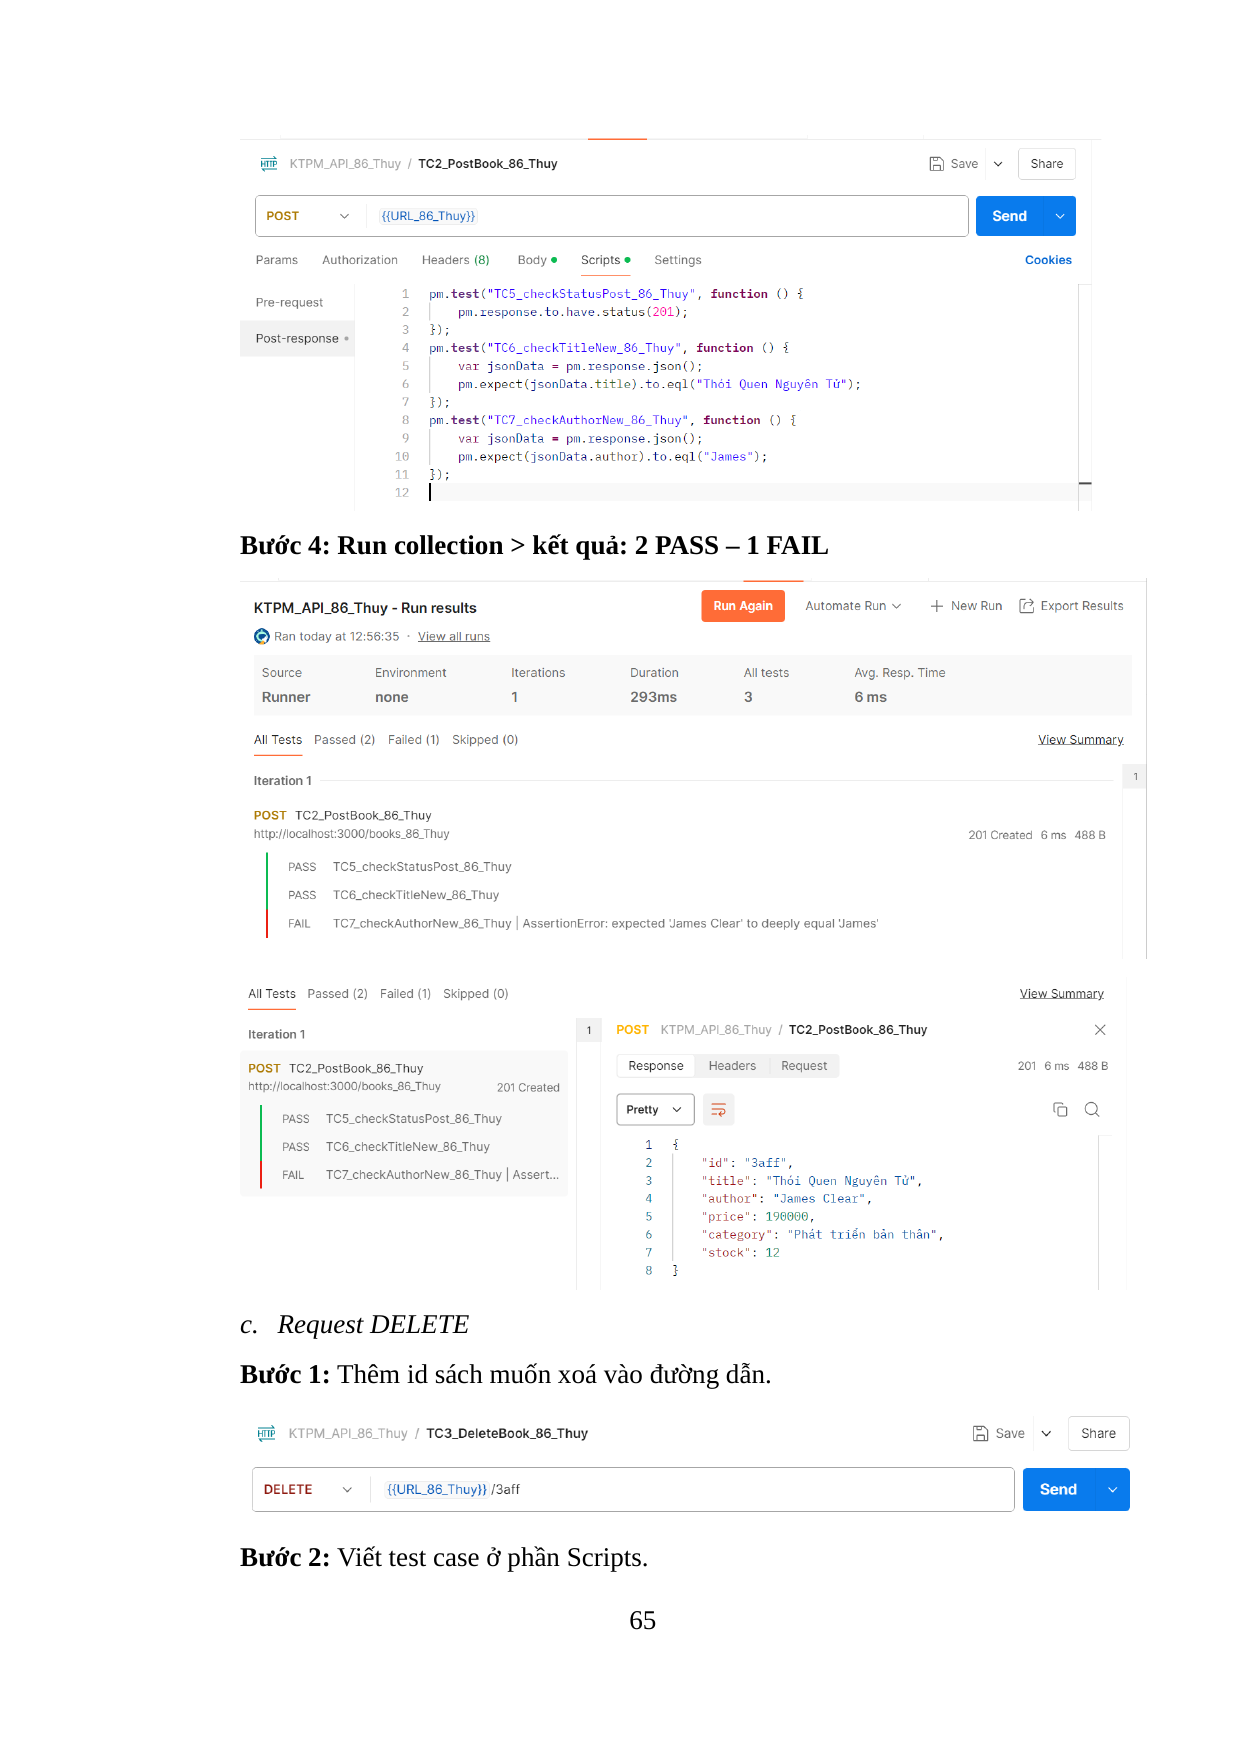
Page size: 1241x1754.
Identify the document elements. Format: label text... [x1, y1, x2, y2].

subtitle Request DELETE [240, 1308, 1120, 1340]
picture [240, 977, 1127, 1290]
picture [240, 1408, 1133, 1523]
picture [240, 135, 1102, 511]
picture [240, 578, 1147, 959]
text Bước 1: Thêm id sách muốn xoá vào đường dẫn. [240, 1358, 1120, 1389]
text Bước 2: Viết test case ở phần Scripts. [240, 1541, 1120, 1572]
text Bước 4: Run collection > kết quả: 2 PASS – 1 FAIL [240, 529, 1120, 560]
